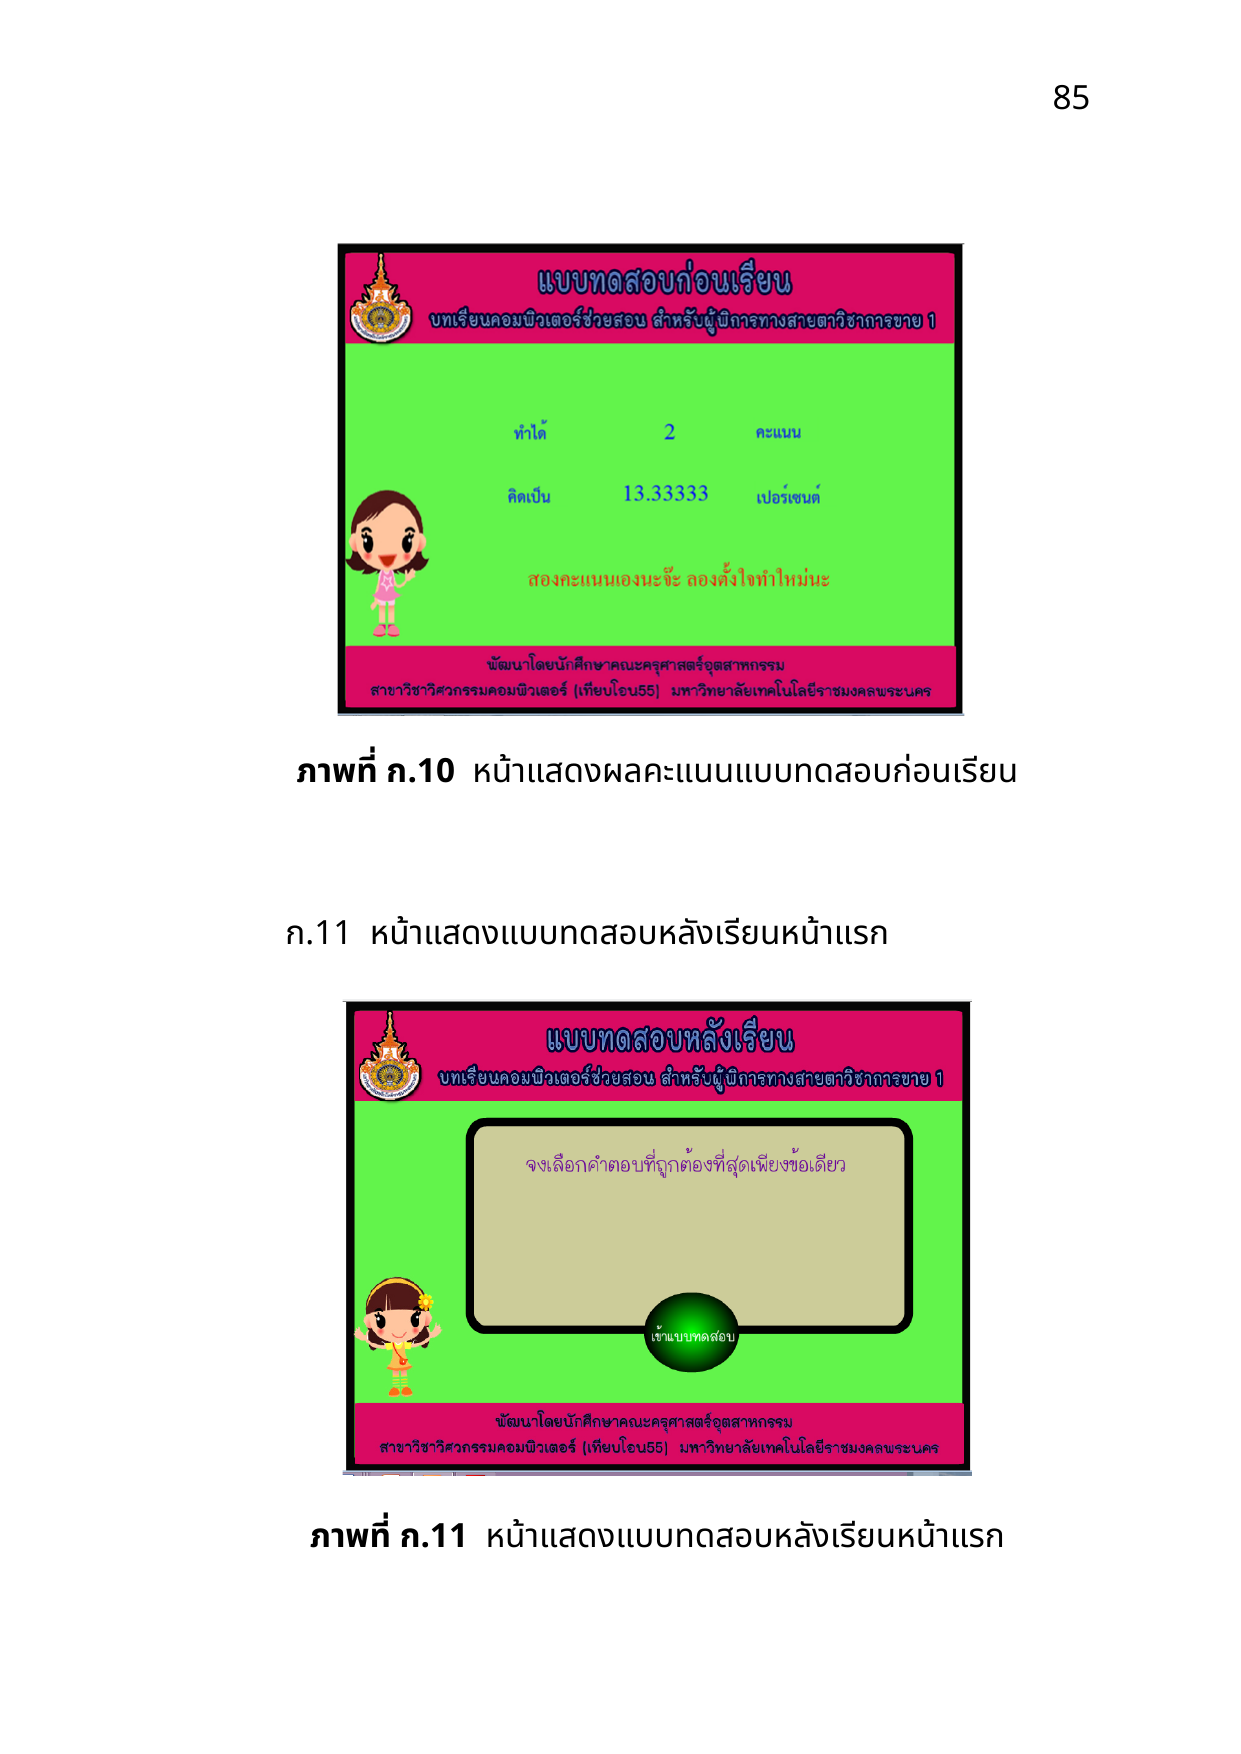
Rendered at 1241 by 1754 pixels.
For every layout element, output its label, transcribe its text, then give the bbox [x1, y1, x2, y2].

picture [342, 999, 972, 1476]
picture [337, 243, 965, 716]
text ภาพที่ ก.10 หน้าแสดงผลคะแนนแบบทดสอบก่อนเรียน [224, 746, 1090, 797]
text ก.11 หน้าแสดงแบบทดสอบหลังเรียนหน้าแรก [224, 909, 1090, 959]
text ภาพที่ ก.11 หน้าแสดงแบบทดสอบหลังเรียนหน้าแรก [224, 1512, 1090, 1563]
